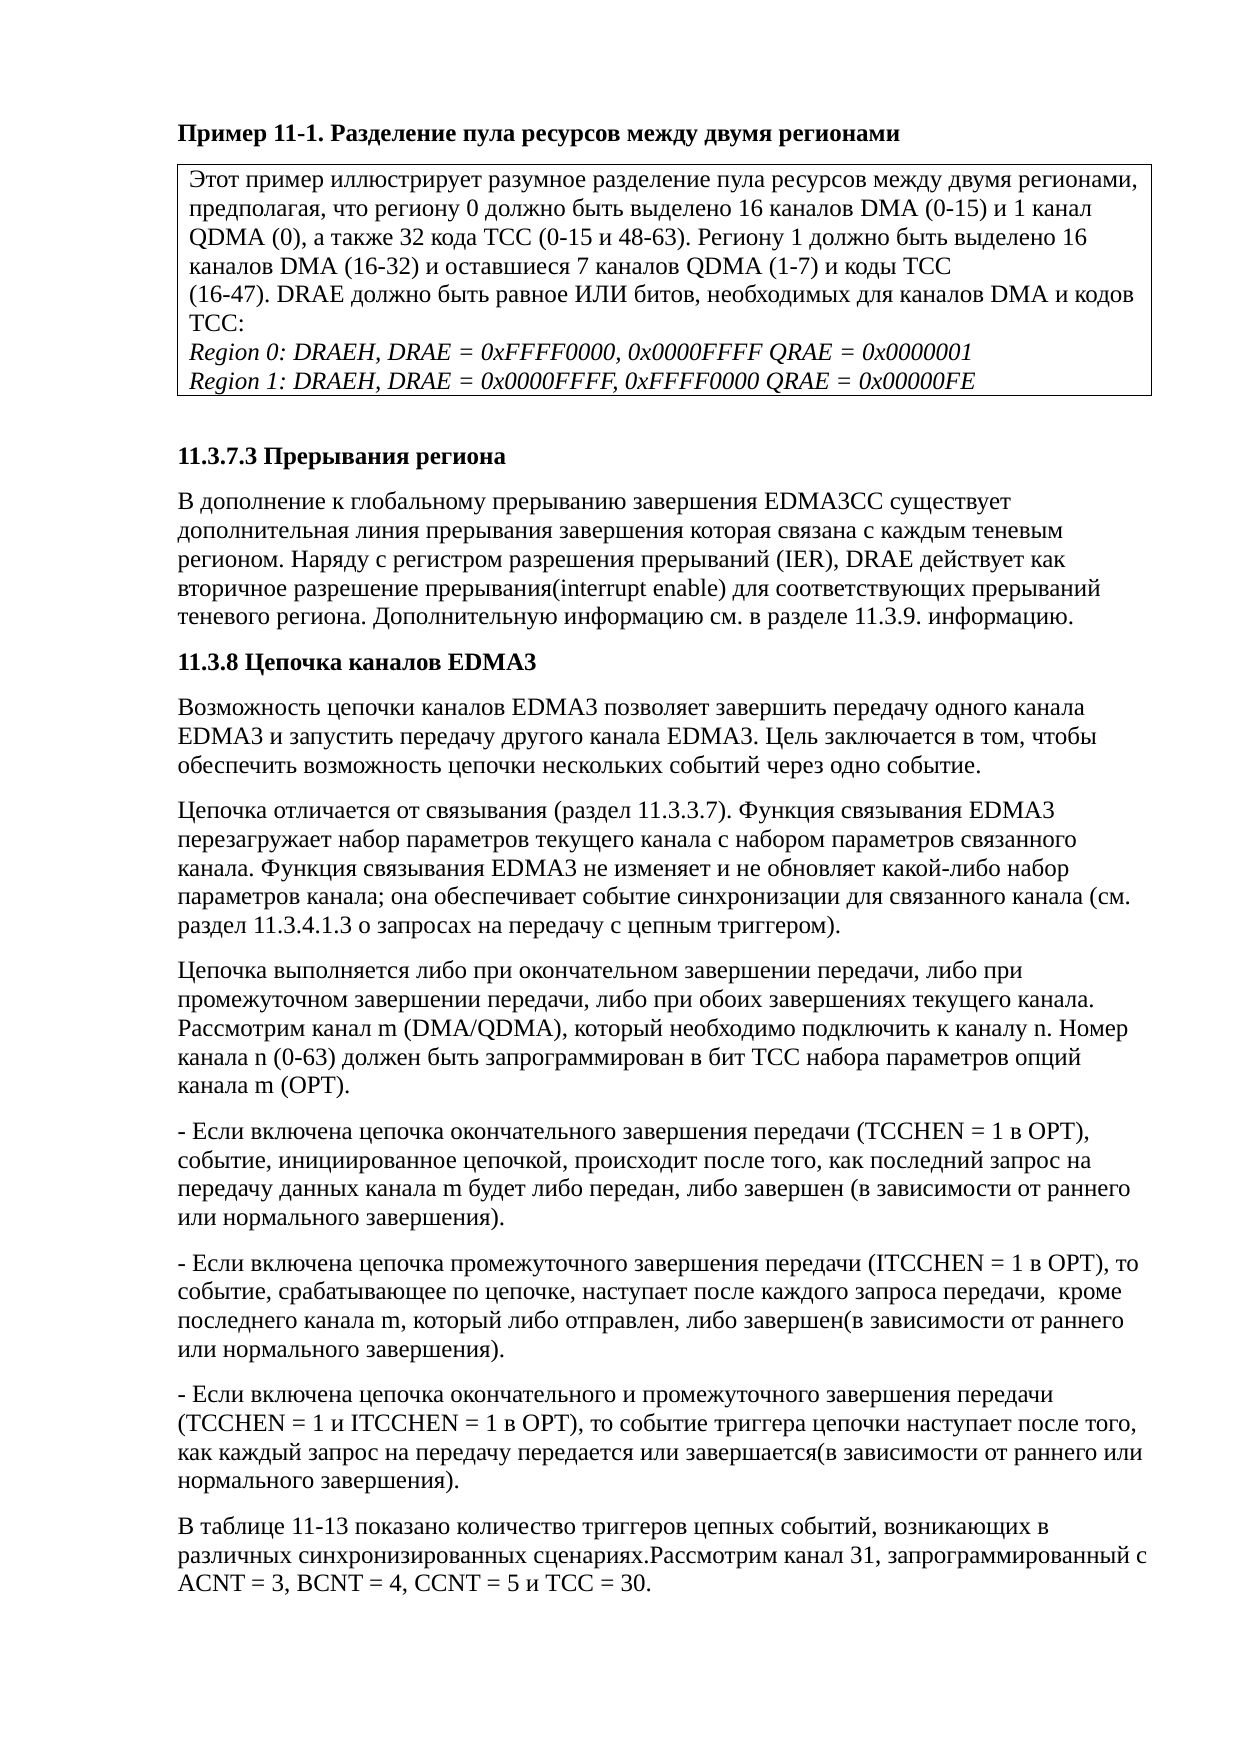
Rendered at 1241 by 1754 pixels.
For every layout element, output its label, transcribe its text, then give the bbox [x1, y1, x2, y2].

text - Если включена цепочка окончательного завершения передачи (TCCHEN = 1 в OPT), событие, инициированное цепочкой, происходит после того, как последний запрос на передачу данных канала m будет либо передан, либо завершен (в зависимости от раннего или нормального завершения). [177, 1116, 1152, 1231]
text Цепочка выполняется либо при окончательном завершении передачи, либо при промежуточном завершении передачи, либо при обоих завершениях текущего канала. Рассмотрим канал m (DMA/QDMA), который необходимо подключить к каналу n. Номер канала n (0-63) должен быть запрограммирован в бит TCC набора параметров опций канала m (OPT). [177, 956, 1152, 1099]
text В дополнение к глобальному прерыванию завершения EDMA3CC существует дополнительная линия прерывания завершения которая связана с каждым теневым регионом. Наряду с регистром разрешения прерываний (IER), DRAE действует как вторичноe разрешениe прерывания(interrupt enable) для соответствующих прерываний теневого региона. Дополнительную информацию см. в разделе 11.3.9. информацию. [177, 486, 1152, 630]
text 11.3.7.3 Прерывания региона [177, 441, 1152, 470]
table_header Этот пример иллюстрирует разумное разделение пула ресурсов между двумя регионами, предполагая, что региону 0 должно быть выделено 16 каналов DMA (0-15) и 1 канал QDMA (0), а также 32 кода TCC (0-15 и 48-63). Региону 1 должно быть выделено 16 каналов DMA (16-32) и оставшиеся 7 каналов QDMA (1-7) и коды TCC (16-47). DRAE должно быть равноe ИЛИ битов, необходимых для каналов DMA и кодов TCC: Region 0: DRAEH, DRAE = 0xFFFF0000, 0x0000FFFF QRAE = 0x0000001 Region 1: DRAEH, DRAE = 0x0000FFFF, 0xFFFF0000 QRAE = 0x00000FE [178, 165, 1151, 394]
text Возможность цепочки каналов EDMA3 позволяет завершить передачу одного канала EDMA3 и запустить передачу другого канала EDMA3. Цель заключается в том, чтобы обеспечить возможность цепочки нескольких событий через одно событие. [177, 692, 1152, 778]
text - Если включена цепочка окончательного и промежуточного завершения передачи (TCCHEN = 1 и ITCCHEN = 1 в OPT), то событие триггера цепочки наступает после того, как каждый запрос на передачу передается или завершается(в зависимости от раннего или нормального завершения). [177, 1379, 1152, 1494]
text Цепочка отличается от связывания (раздел 11.3.3.7). Функция связывания EDMA3 перезагружает набор параметров текущего канала с набором параметров связанного канала. Функция связывания EDMA3 не изменяет и не обновляет какой-либо набор параметров канала; она обеспечивает событие синхронизации для связанного канала (см. раздел 11.3.4.1.3 о запросах на передачу с цепным триггером). [177, 795, 1152, 939]
text Пример 11-1. Разделение пула ресурсов между двумя регионами [177, 118, 1152, 147]
text 11.3.8 Цепочка каналов EDMA3 [177, 647, 1152, 676]
text В таблице 11-13 показано количество триггеров цепных событий, возникающих в различных синхронизированных сценариях.Рассмотрим канал 31, запрограммированный с ACNT = 3, BCNT = 4, CCNT = 5 и TCC = 30. [177, 1511, 1152, 1597]
text - Если включена цепочка промежуточного завершения передачи (ITCCHEN = 1 в OPT), то событие, срабатывающее по цепочке, наступает после каждого запроса передачи, кроме последнего канала m, который либо отправлен, либо завершен(в зависимости от раннего или нормального завершения). [177, 1248, 1152, 1363]
